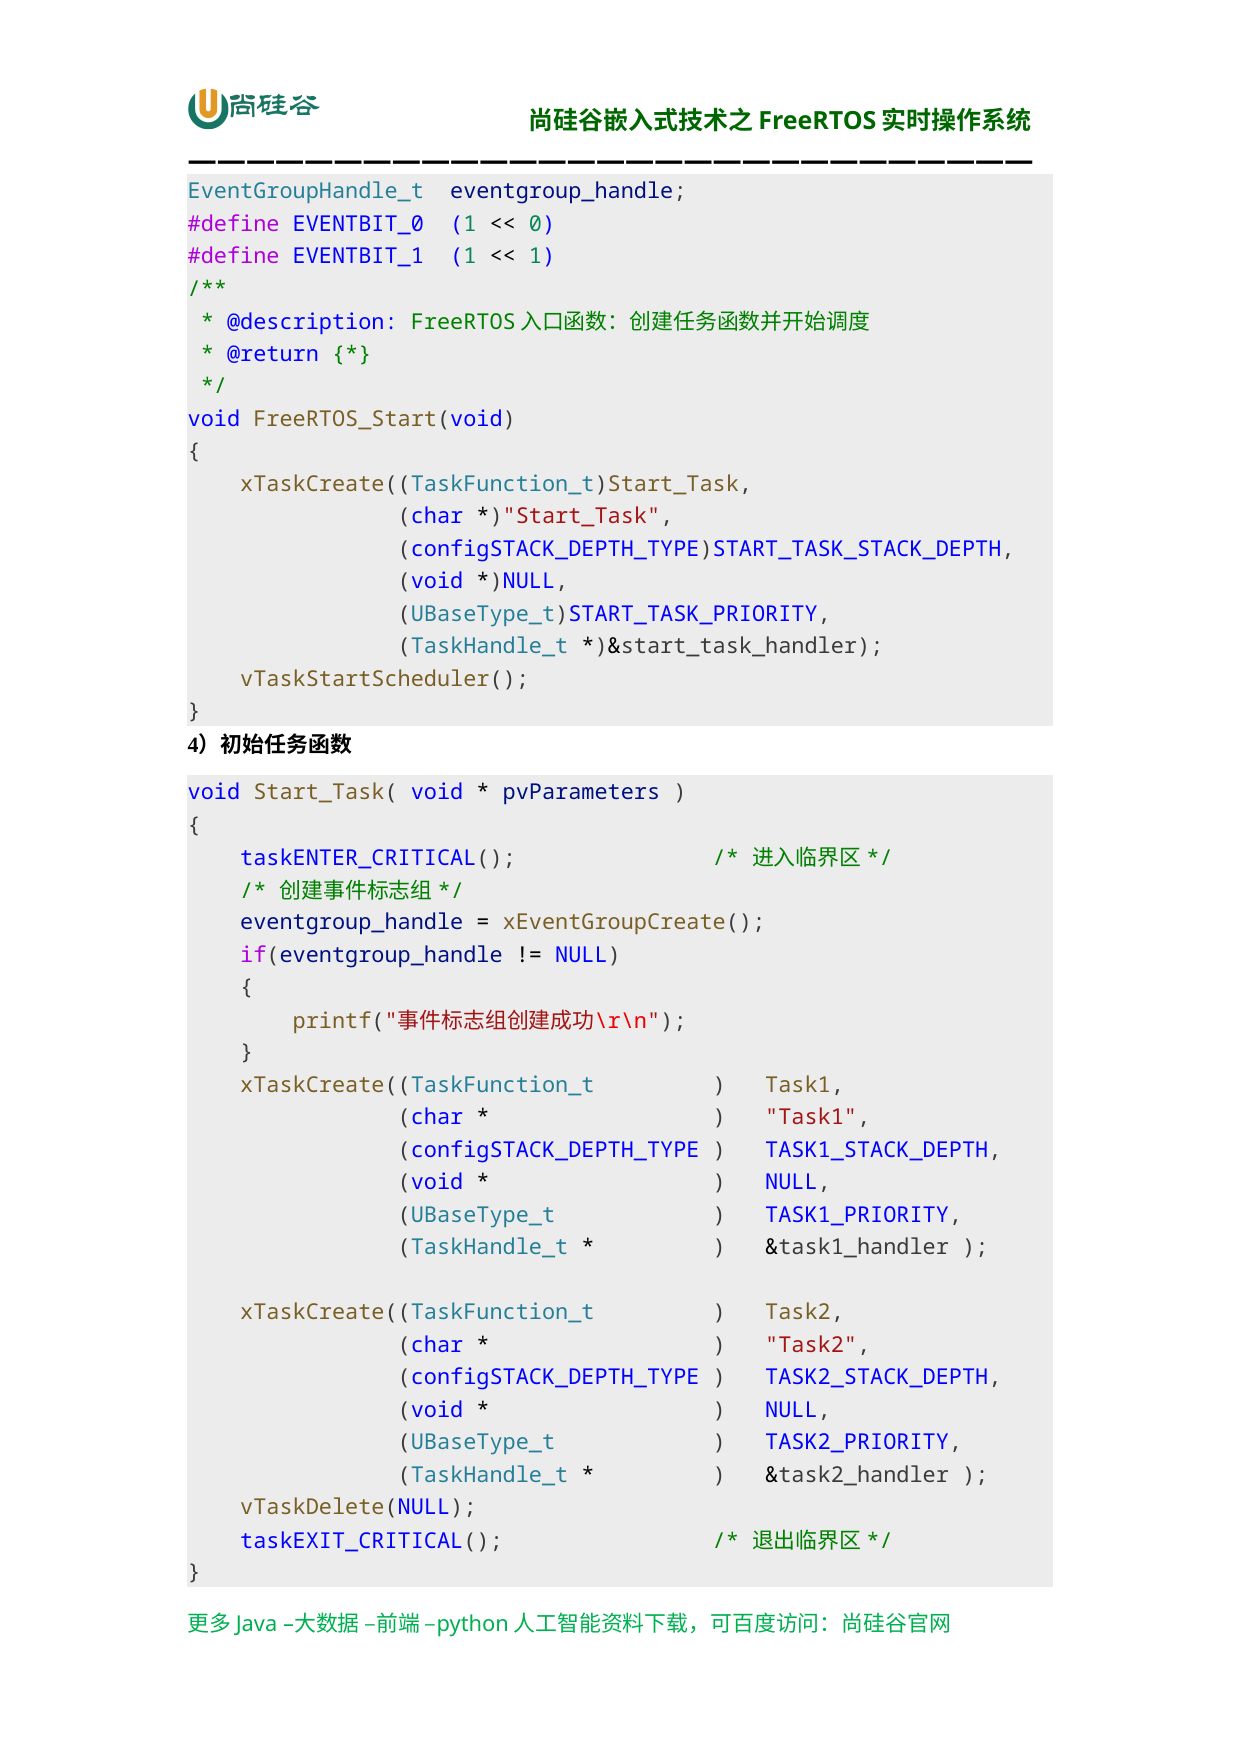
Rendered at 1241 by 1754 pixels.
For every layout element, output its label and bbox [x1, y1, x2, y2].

picture [187, 88, 321, 130]
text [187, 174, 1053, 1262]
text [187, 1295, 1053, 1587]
